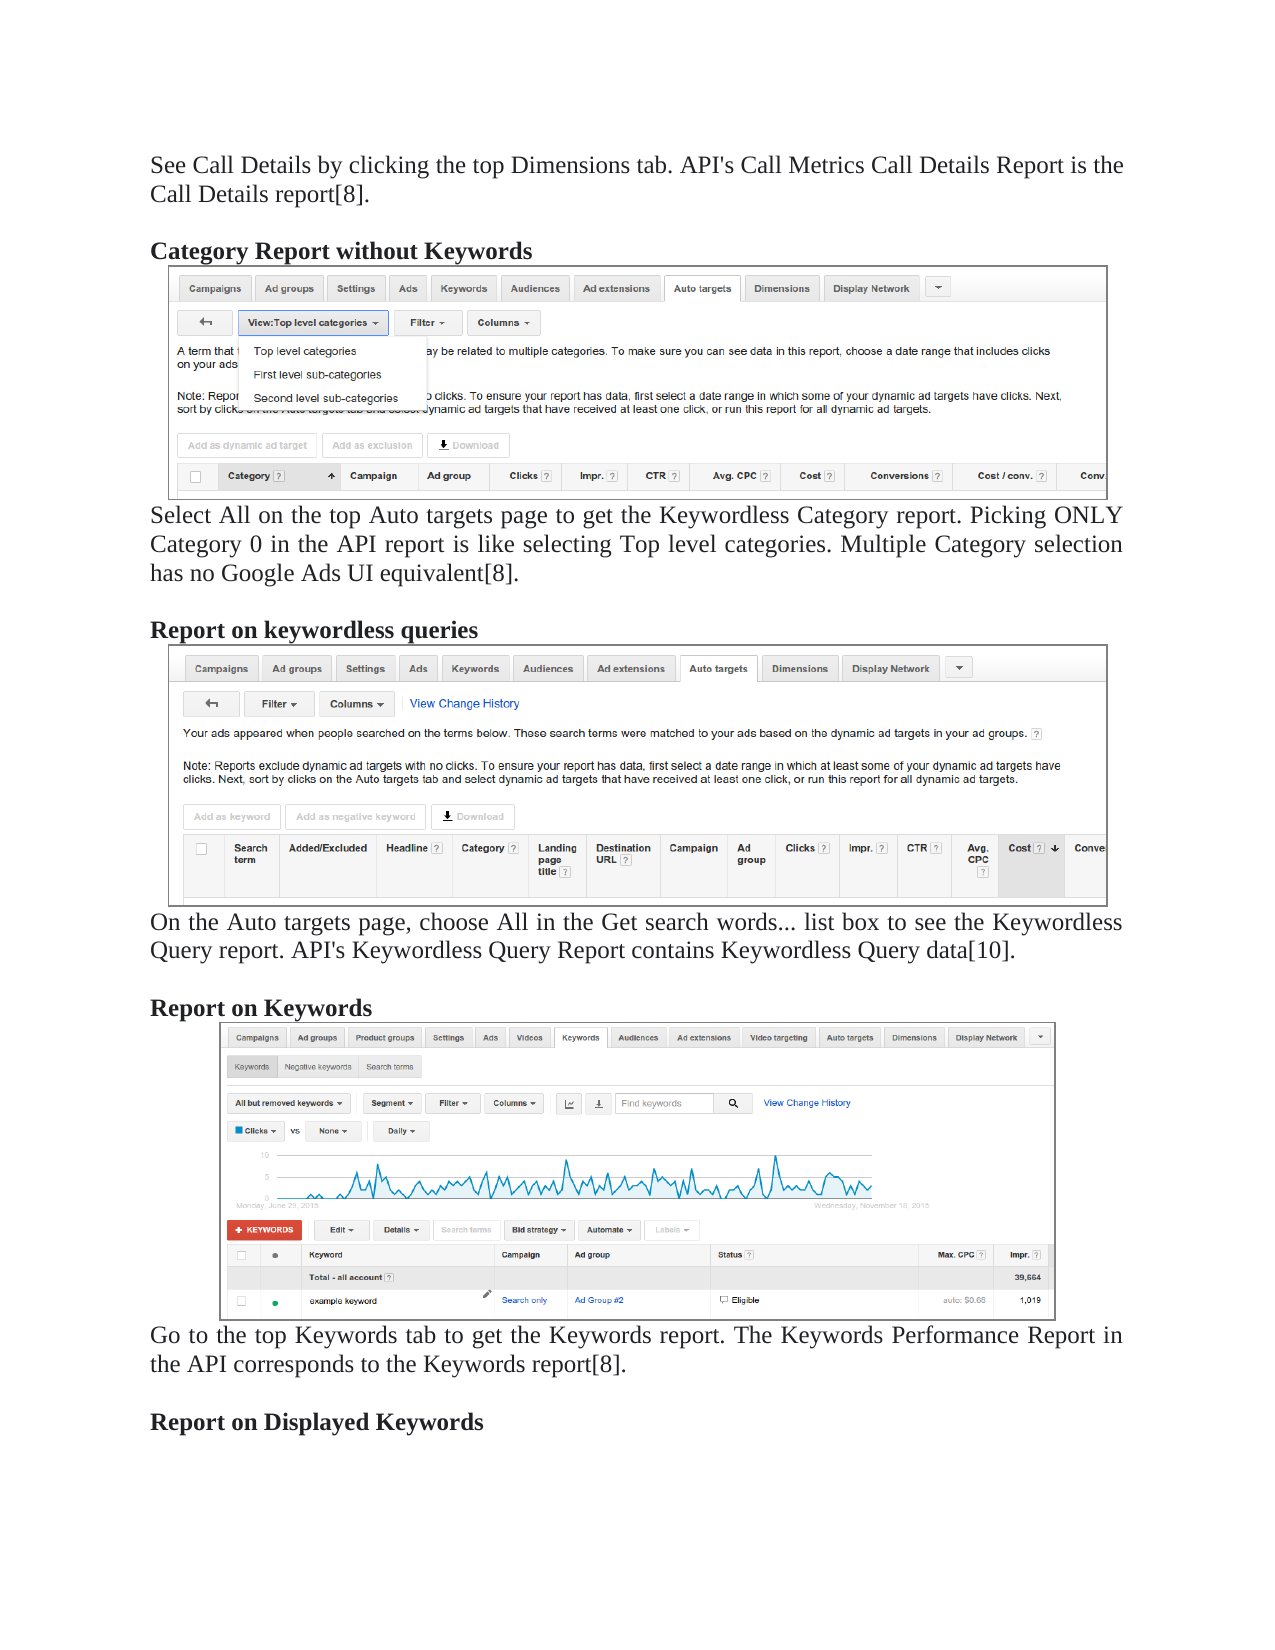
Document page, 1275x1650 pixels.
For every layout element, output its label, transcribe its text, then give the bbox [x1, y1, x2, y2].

text Select All on the top Auto targets page to get the Keywordless Category report. Picking ONLY Category 0 in the API report is like selecting Top level categories. Multiple Category selection has no Google Ads UI equivalent[8]. [150, 500, 1125, 587]
text Report on keywordless queries [150, 615, 1125, 644]
picture [221, 1023, 1054, 1319]
text See Call Details by clicking the top Dimensions tab. API's Call Metrics Call Details Report is the Call Details report[8]. [150, 150, 1125, 207]
text Report on Displayed Keywords [150, 1407, 1125, 1436]
text Report on Keywords [150, 993, 1125, 1022]
picture [169, 646, 1106, 905]
picture [169, 267, 1106, 499]
text Go to the top Keywords tab to get the Keywords report. The Keywords Performance Report in the API corresponds to the Keywords report[8]. [150, 1321, 1125, 1378]
text Category Report without Keywords [150, 236, 1125, 265]
text On the Auto targets page, choose All in the Get search words... list box to see the Keywordless Query report. API's Keywordless Query Report contains Keywordless Query data[10]. [150, 907, 1125, 964]
